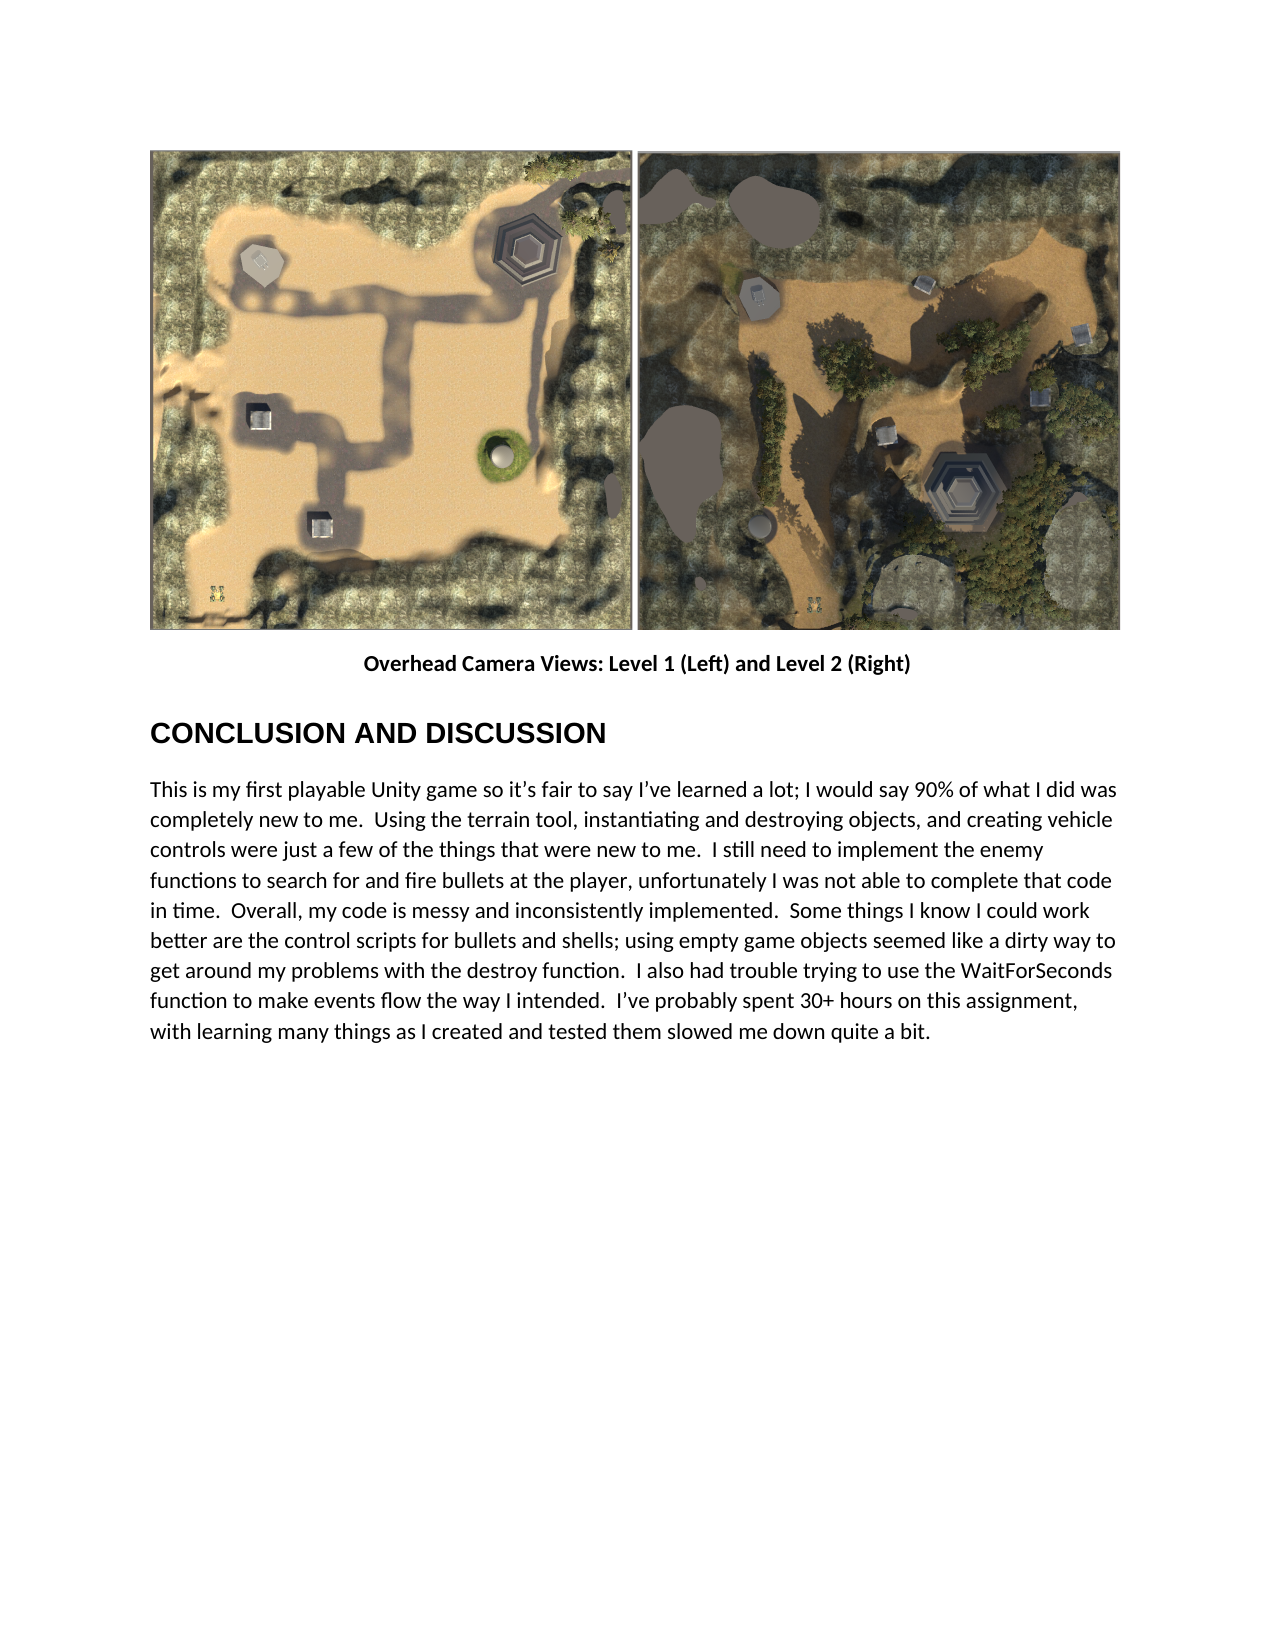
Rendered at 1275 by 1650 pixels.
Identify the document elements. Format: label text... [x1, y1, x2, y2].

text Overhead Camera Views: Level 1 (Left) and Level 2 (Right) [150, 649, 1125, 677]
picture [150, 150, 633, 630]
picture [637, 151, 1121, 630]
text This is my first playable Unity game so it’s fair to say I’ve learned a lot; I would say 90% of what I did was completely new to me. Using the terrain tool, instantiating and destroying objects, and creating vehicle controls were just a few of the things that were new to me. I still need to implement the enemy functions to search for and fire bullets at the player, unfortunately I was not able to complete that code in time. Overall, my code is messy and inconsistently implemented. Some things I know I could work better are the control scripts for bullets and shells; using empty game objects seemed like a dirty way to get around my problems with the destroy function. I also had trouble trying to use the WaitForSeconds function to make events flow the way I intended. I’ve probably spent 30+ hours on this assignment, with learning many things as I created and tested them slowed me down quite a bit. [150, 775, 1125, 1075]
subtitle CONCLUSION AND DISCUSSION [150, 717, 1125, 750]
